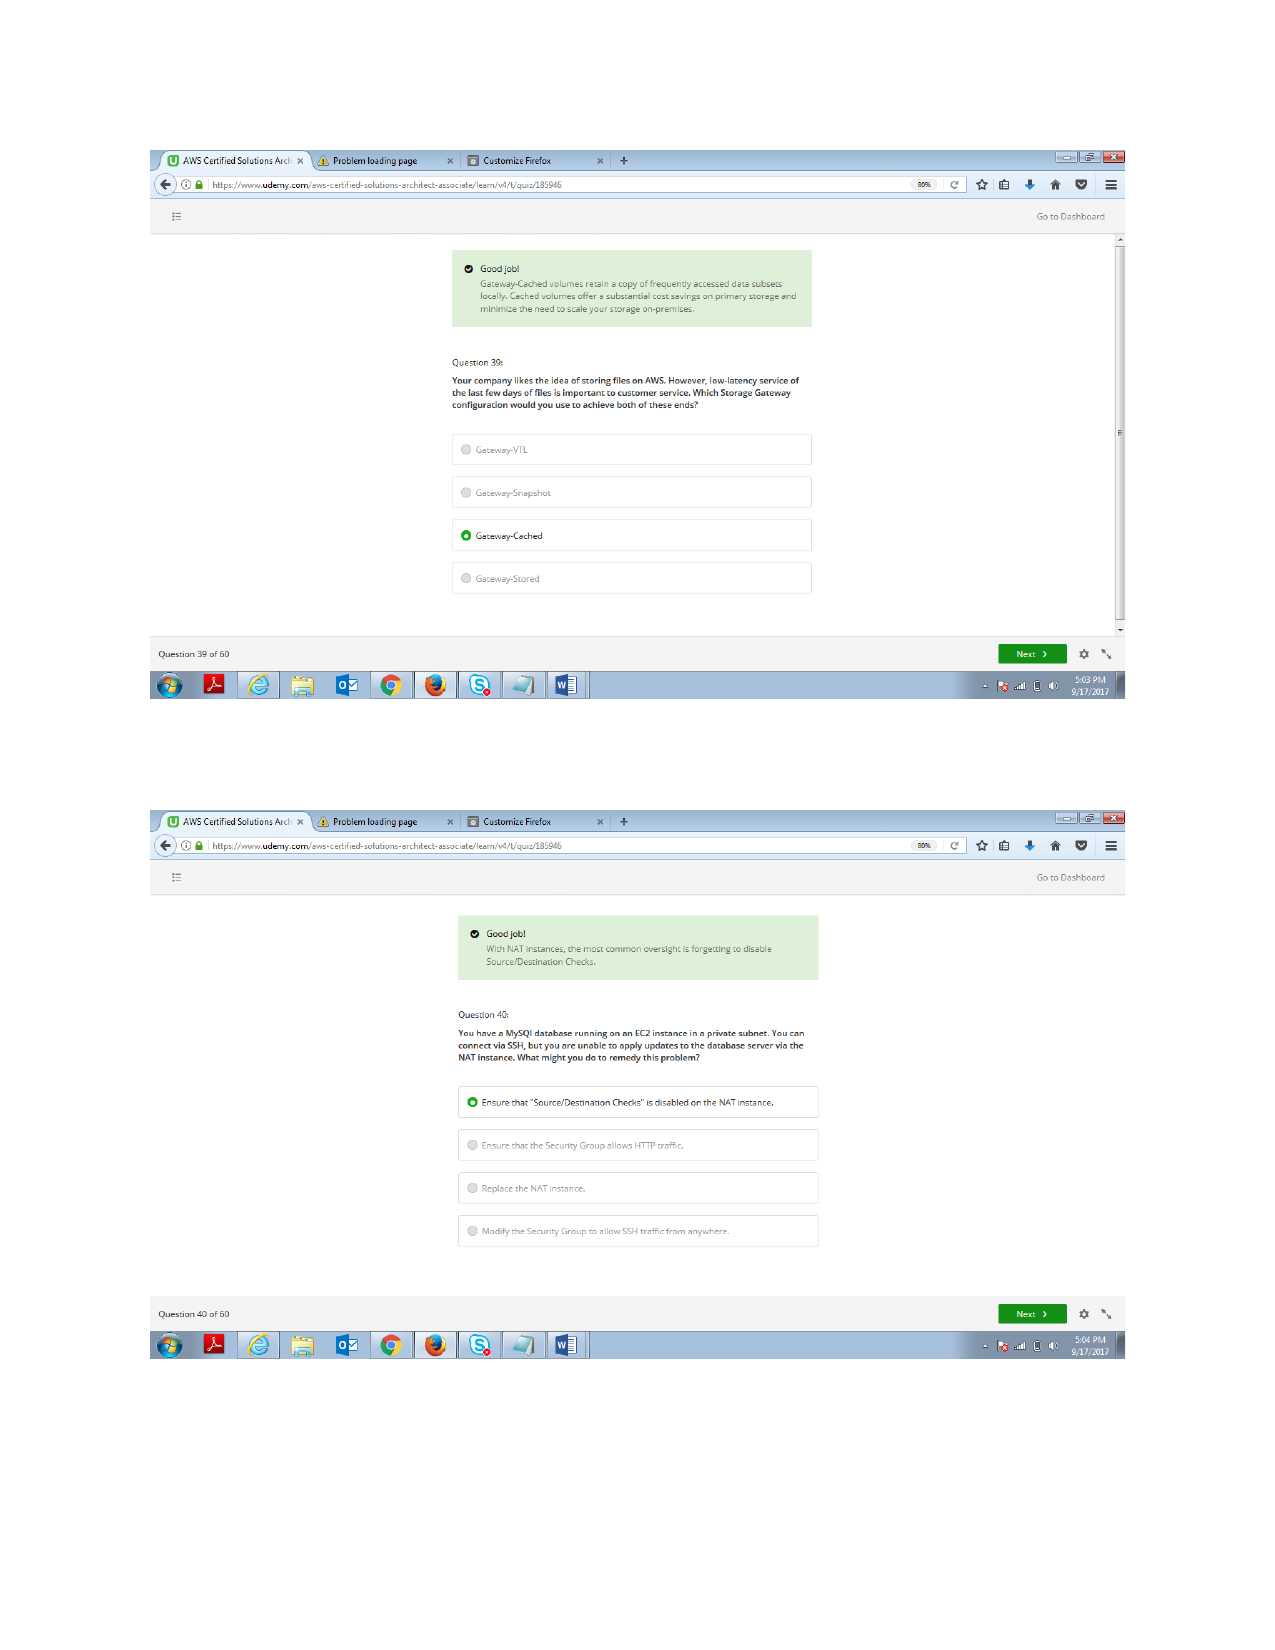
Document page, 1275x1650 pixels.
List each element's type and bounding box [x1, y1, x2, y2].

picture [150, 150, 1125, 699]
picture [150, 810, 1125, 1359]
